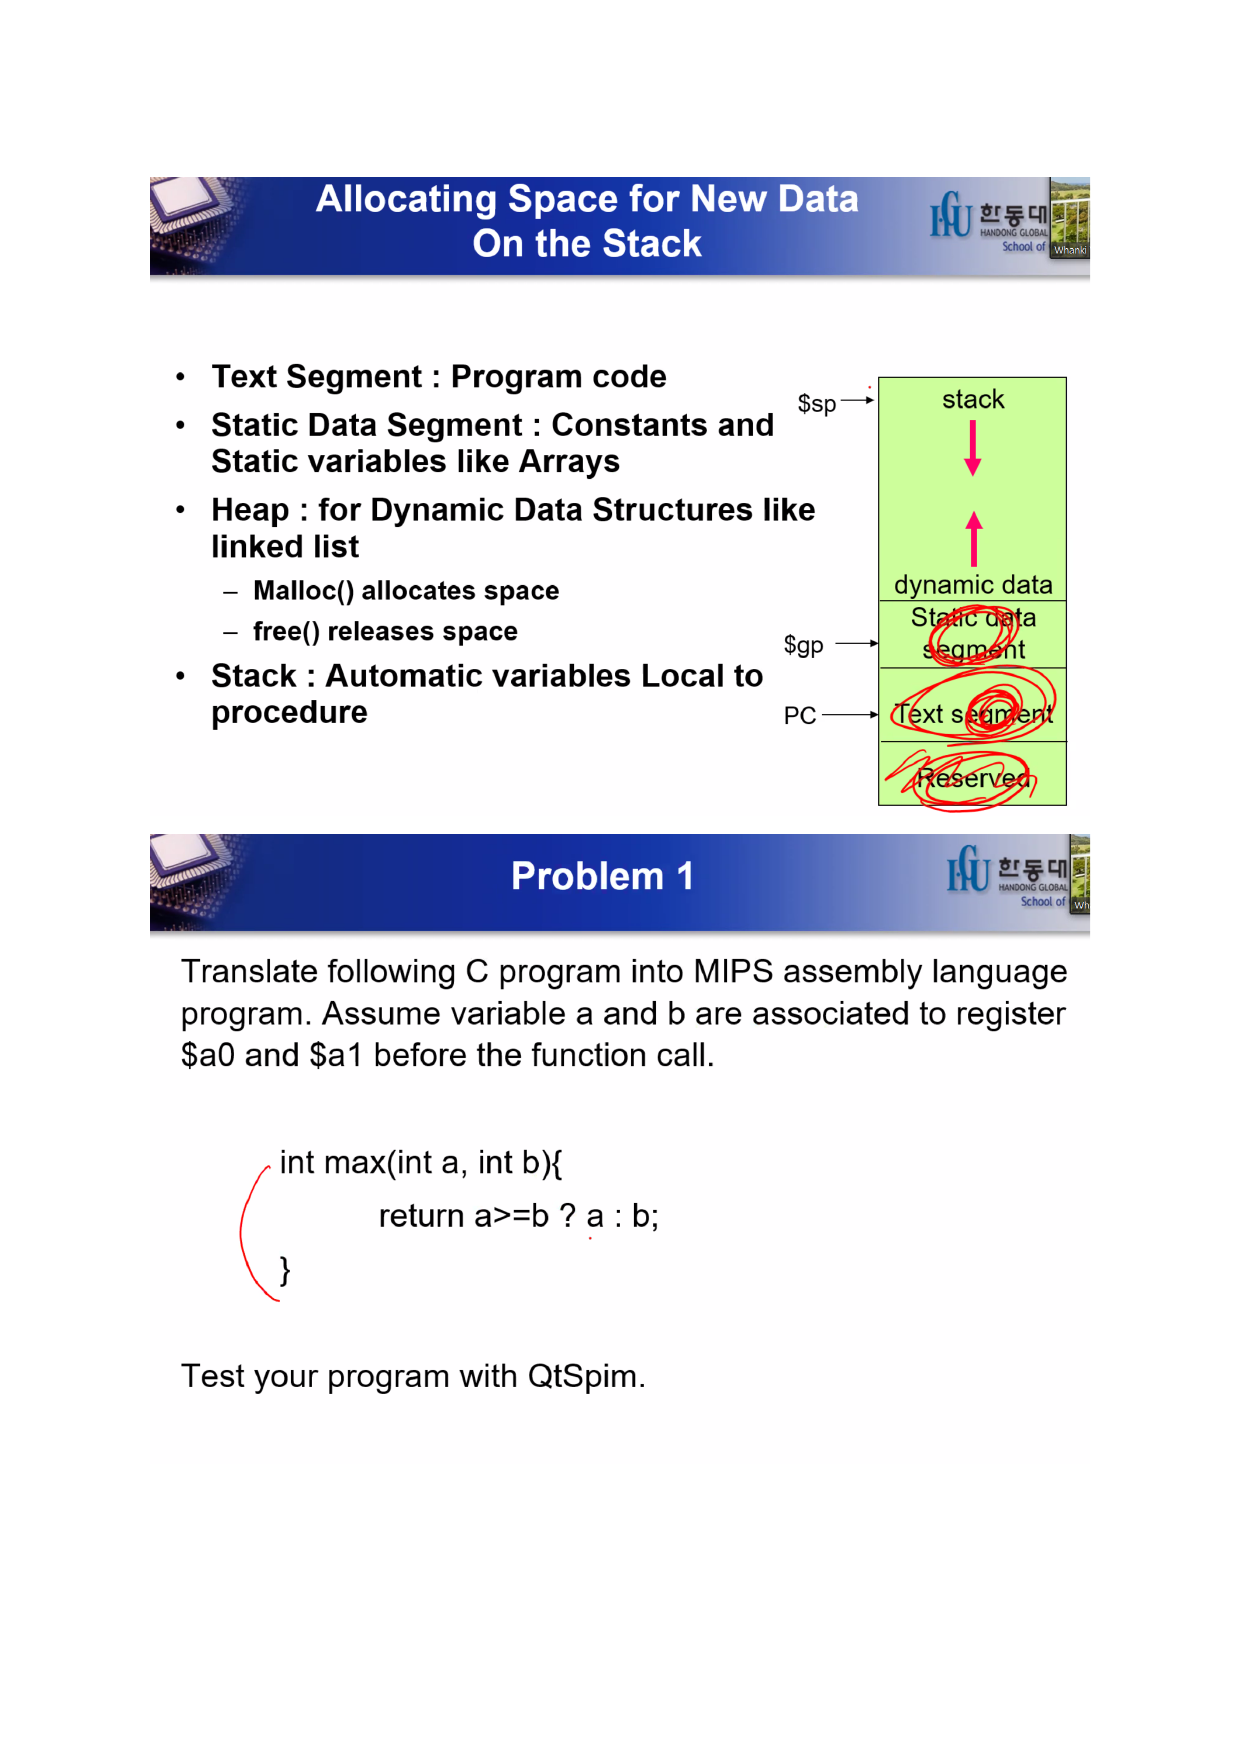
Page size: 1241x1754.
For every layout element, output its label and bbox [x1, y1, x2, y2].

picture [150, 177, 1091, 816]
picture [150, 834, 1091, 1464]
